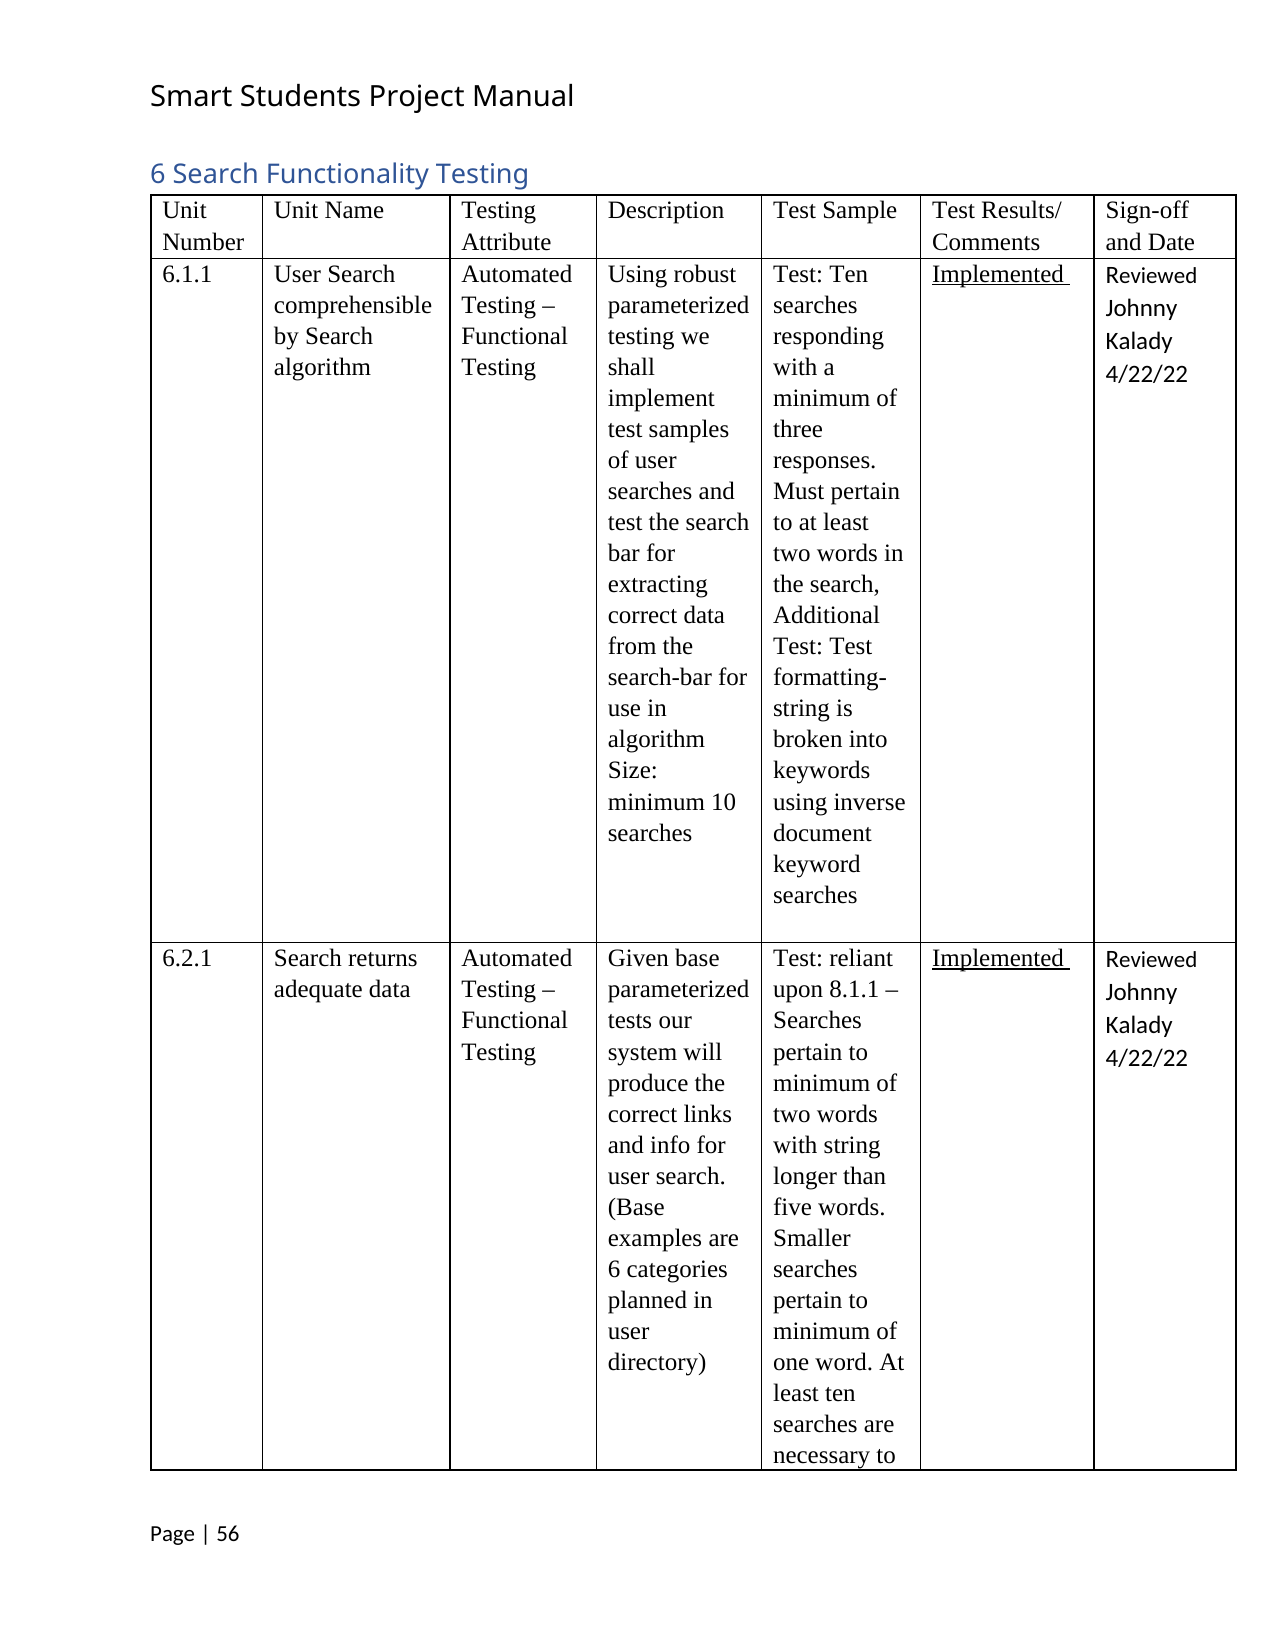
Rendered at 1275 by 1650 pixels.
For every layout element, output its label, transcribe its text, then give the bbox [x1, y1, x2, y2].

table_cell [263, 943, 449, 1469]
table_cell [762, 943, 920, 1469]
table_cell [451, 943, 596, 1469]
table_cell 6.2.1 [152, 943, 262, 1469]
table_cell Implemented [921, 943, 1093, 1469]
table_cell Test: Ten searches responding with a minimum of three responses. Must pertain to at least two words in the search, Additional Test: Test formatting- string is broken into keywords using inverse document keyword searches [762, 259, 920, 942]
table_cell Reviewed Johnny Kalady 4/22/22 [1095, 259, 1235, 942]
table_header Unit Number [152, 196, 262, 257]
table_cell Automated Testing – Functional Testing [451, 259, 596, 942]
subtitle 6 Search Functionality Testing [150, 154, 1125, 191]
table_header Sign-off and Date [1095, 196, 1235, 257]
table_cell Using robust parameterized testing we shall implement test samples of user searches and test the search bar for extracting correct data from the search-bar for use in algorithm Size: minimum 10 searches [597, 259, 761, 942]
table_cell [597, 943, 761, 1469]
table_cell 6.1.1 [152, 259, 262, 942]
table_header Testing Attribute [451, 196, 596, 257]
table_header Test Results/ Comments [921, 196, 1093, 257]
table_header Unit Name [263, 196, 449, 257]
table_header Description [597, 196, 761, 257]
table_cell Implemented [921, 259, 1093, 942]
table_cell User Search comprehensible by Search algorithm [263, 259, 449, 942]
table_header Test Sample [762, 196, 920, 257]
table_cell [1095, 943, 1235, 1469]
